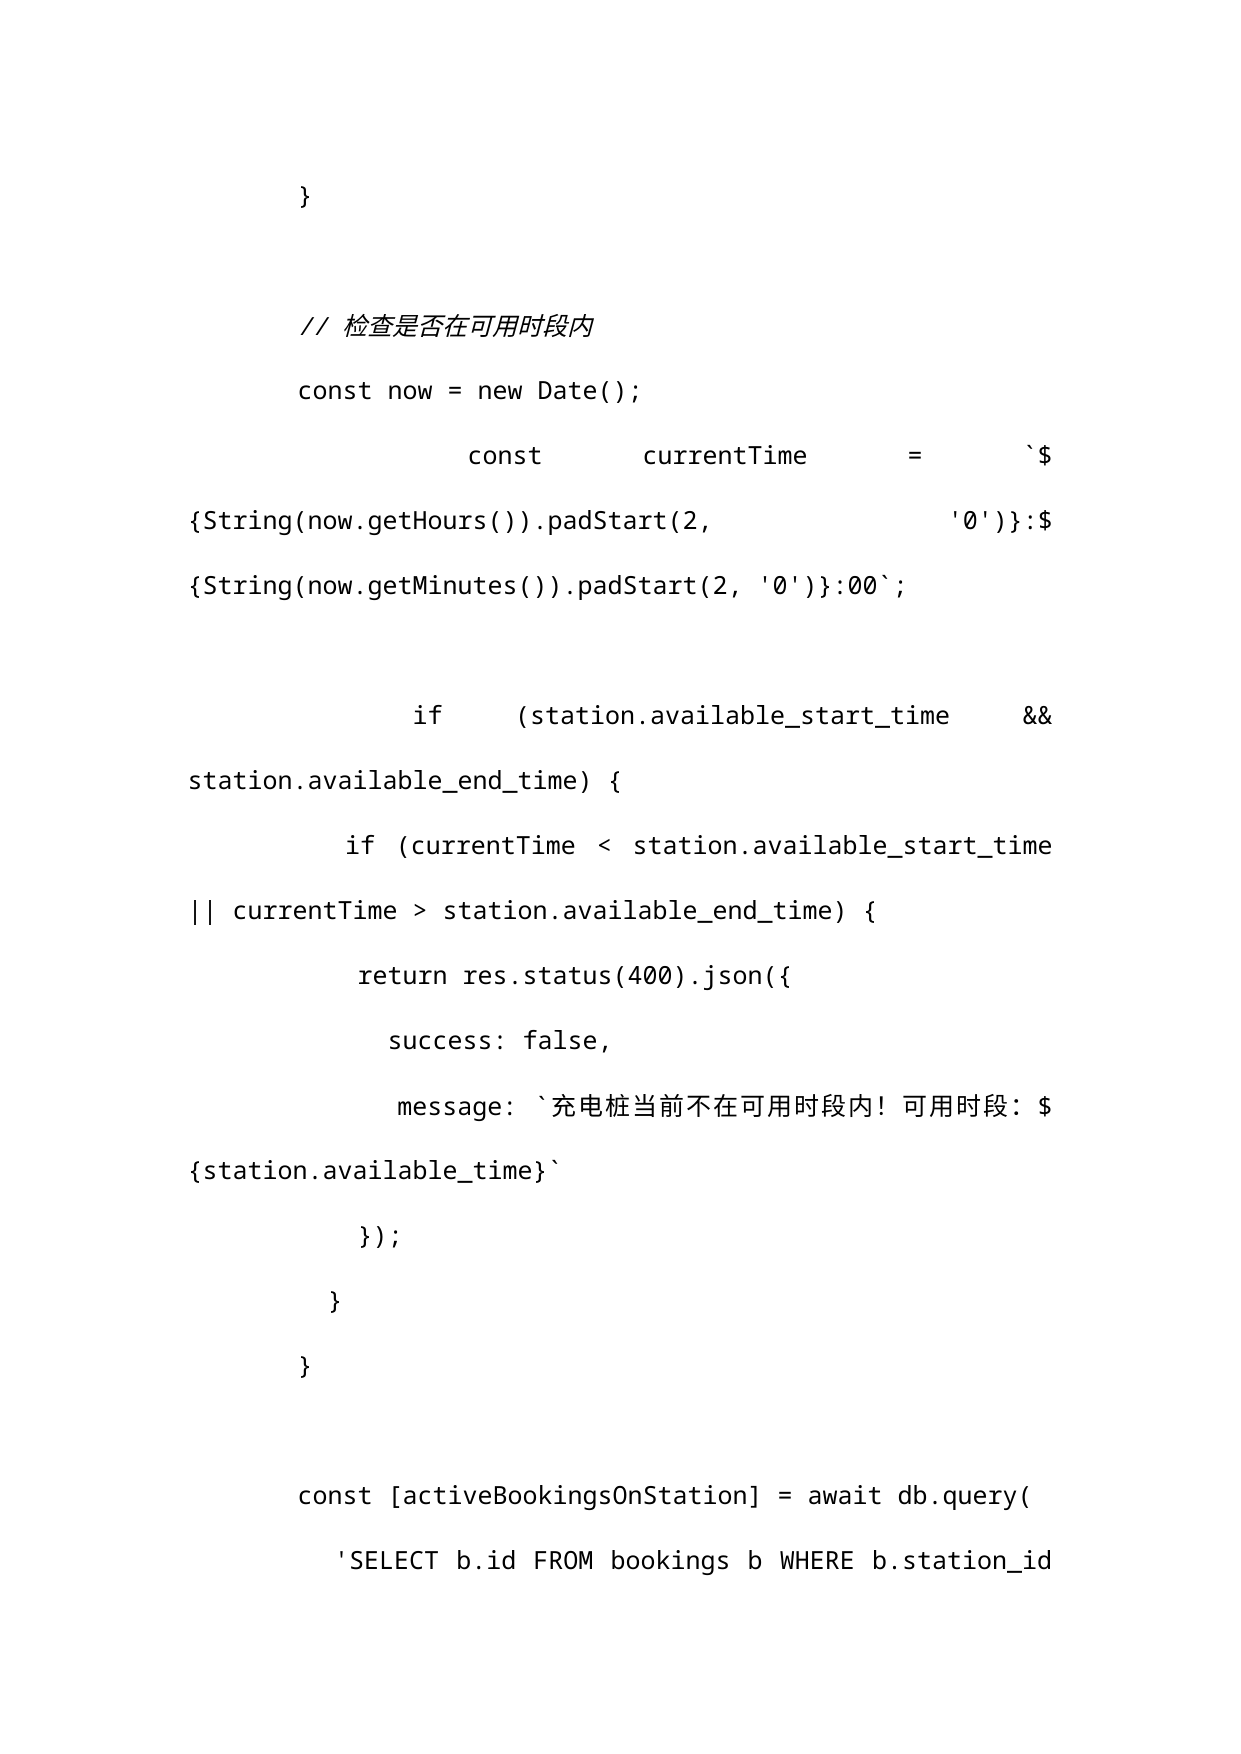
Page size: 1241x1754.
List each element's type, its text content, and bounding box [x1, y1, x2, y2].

text return res.status(400).json({ [187, 942, 1053, 1007]
text } [187, 162, 1053, 227]
text }); [187, 1202, 1053, 1267]
text } [187, 1332, 1053, 1397]
text success: false, [187, 1007, 1053, 1072]
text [187, 1527, 1053, 1592]
text const now = new Date(); [187, 357, 1053, 422]
text // 检查是否在可用时段内 [187, 292, 1053, 357]
text if (currentTime < station.available_start_time || currentTime > station.available_end_time) { [187, 812, 1053, 942]
text const currentTime = `${String(now.getHours()).padStart(2, '0')}:${String(now.getMinutes()).padStart(2, '0')}:00`; [187, 422, 1053, 617]
text } [187, 1267, 1053, 1332]
text message: `充电桩当前不在可用时段内！可用时段：${station.available_time}` [187, 1072, 1053, 1202]
text const [activeBookingsOnStation] = await db.query( [187, 1462, 1053, 1527]
text if (station.available_start_time && station.available_end_time) { [187, 682, 1053, 812]
